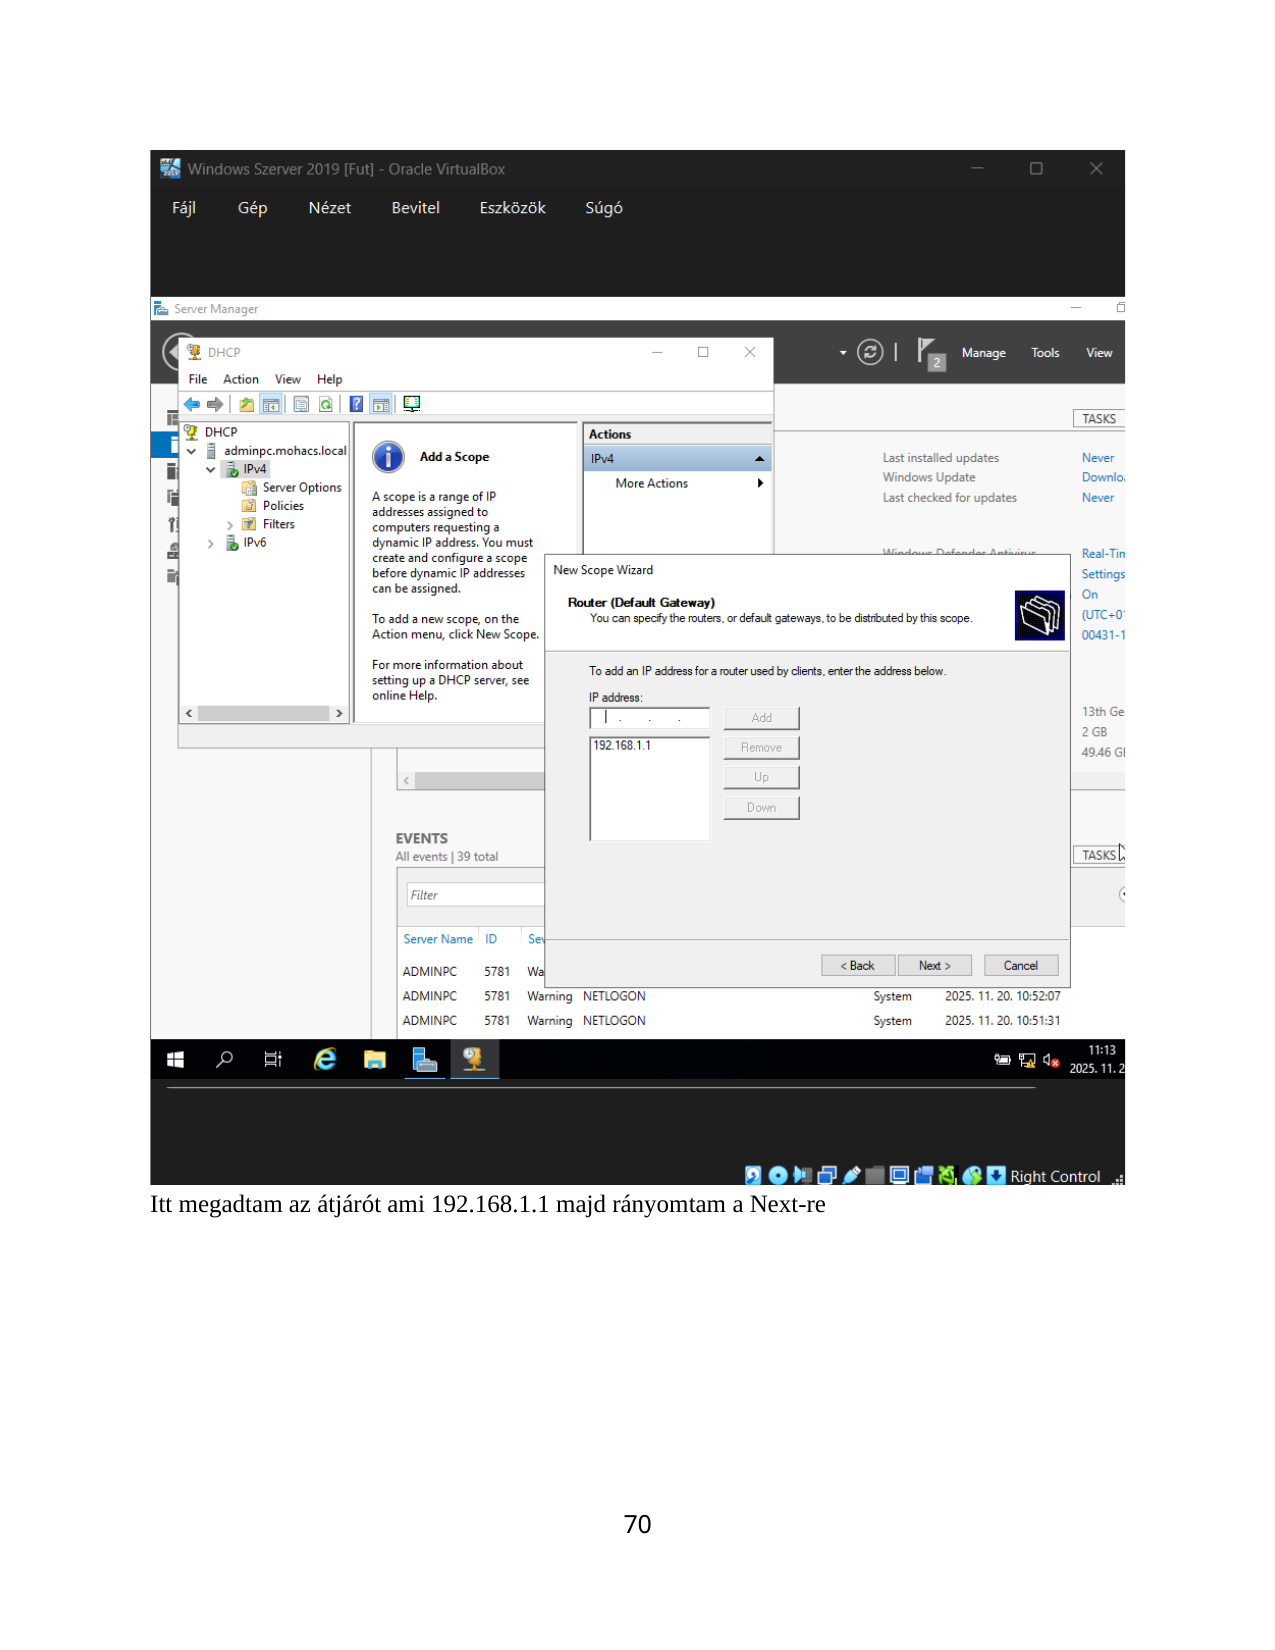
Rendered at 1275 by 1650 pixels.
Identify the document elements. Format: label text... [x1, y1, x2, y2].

text Itt megadtam az átjárót ami 192.168.1.1 majd rányomtam a Next-re [150, 1185, 1125, 1217]
picture [150, 150, 1125, 1185]
